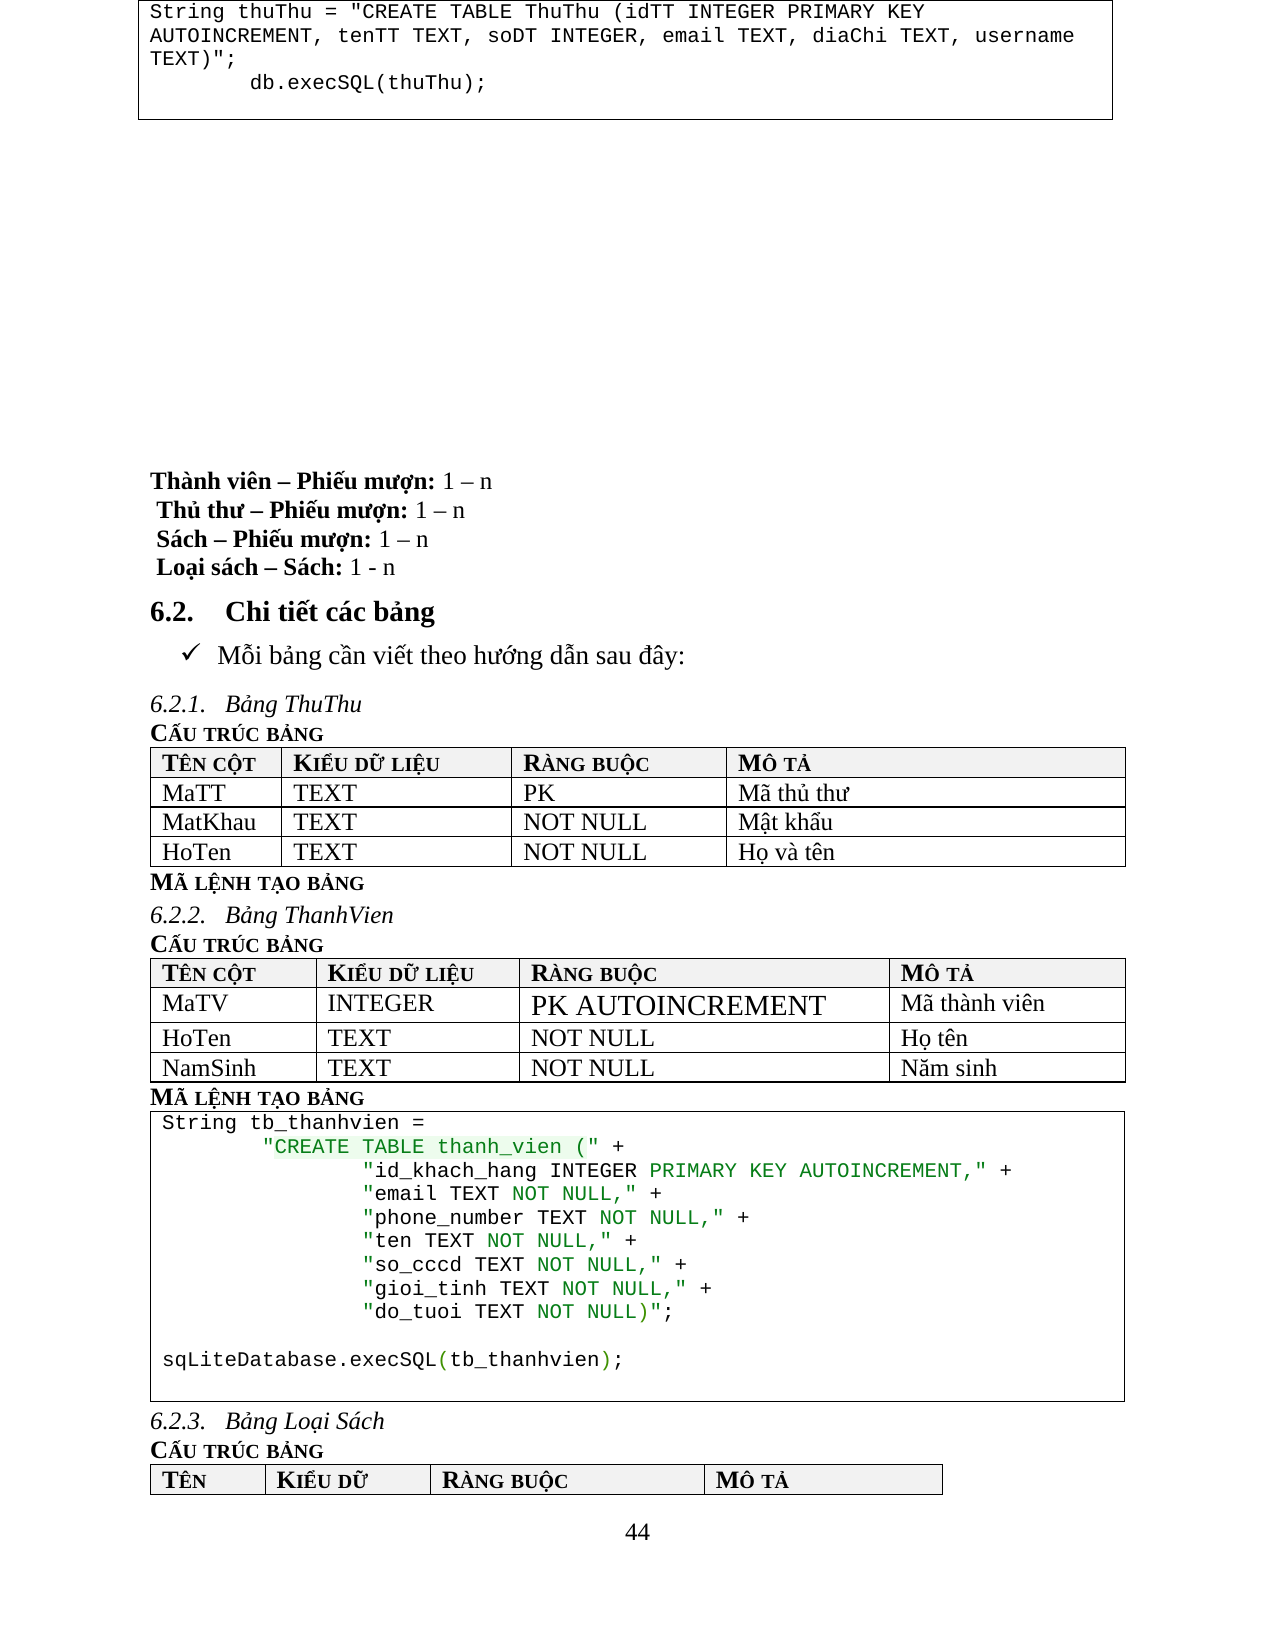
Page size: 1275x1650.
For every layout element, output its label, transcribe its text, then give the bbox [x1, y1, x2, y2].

table_header Tên cột [151, 959, 316, 987]
table_cell NOT NULL [512, 808, 726, 836]
table_header String tb_thanhvien = "CREATE TABLE thanh_vien (" + "id_khach_hang INTEGER PRIMARY KEY AUTOINCREMENT," + "email TEXT NOT NULL," + "phone_number TEXT NOT NULL," + "ten TEXT NOT NULL," + "so_cccd TEXT NOT NULL," + "gioi_tinh TEXT NOT NULL," + "do_tuoi TEXT NOT NULL)"; sqLiteDatabase.execSQL(tb_thanhvien); [151, 1112, 1124, 1401]
subtitle Bảng ThanhVien [150, 900, 1125, 929]
text Thủ thư – Phiếu mượn: 1 – n [150, 495, 1125, 524]
table_header Ràng buộc [512, 748, 726, 777]
table_cell MaTV [151, 988, 316, 1022]
table_cell Mã thành viên [890, 988, 1125, 1022]
text Loại sách – Sách: 1 - n [150, 552, 1125, 581]
table_cell HoTen [151, 837, 281, 866]
table_cell TEXT [317, 1023, 519, 1052]
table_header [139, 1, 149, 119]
text Mã lệnh tạo bảng [150, 1083, 1125, 1111]
table_cell INTEGER [317, 988, 519, 1022]
table_header Mô tả [705, 1465, 942, 1494]
text Mã lệnh tạo bảng [150, 867, 1125, 896]
text Cấu trúc bảng [150, 929, 1125, 957]
table_cell NOT NULL [512, 837, 726, 866]
table_cell Mật khẩu [727, 808, 1125, 836]
table_cell HoTen [151, 1023, 316, 1052]
table_cell MatKhau [151, 808, 281, 836]
table_cell TEXT [282, 778, 511, 806]
table_cell TEXT [282, 837, 511, 866]
subtitle Bảng ThuThu [150, 689, 1125, 718]
table_cell Năm sinh [890, 1053, 1125, 1081]
table_header Mô tả [727, 748, 1125, 777]
subtitle Chi tiết các bảng [150, 594, 1125, 627]
subtitle Bảng Loại Sách [150, 1406, 1125, 1435]
table_header Tên cột [151, 1465, 265, 1494]
text Cấu trúc bảng [150, 718, 1125, 747]
table_cell TEXT [317, 1053, 519, 1081]
table_cell NOT NULL [520, 1023, 889, 1052]
table_header Ràng buộc [520, 959, 889, 987]
table_cell MaTT [151, 778, 281, 806]
table_header Tên cột [151, 748, 281, 777]
table_header Kiểu dữ liệu [266, 1465, 430, 1494]
text Sách – Phiếu mượn: 1 – n [150, 524, 1125, 552]
table_cell Mã thủ thư [727, 778, 1125, 806]
text Thành viên – Phiếu mượn: 1 – n [150, 466, 1125, 495]
table_header Kiểu dữ liệu [317, 959, 519, 987]
table_header Mô tả [890, 959, 1125, 987]
list Mỗi bảng cần viết theo hướng dẫn sau đây: [179, 639, 1125, 670]
table_cell Họ tên [890, 1023, 1125, 1052]
table_header Ràng buộc [431, 1465, 704, 1494]
text Cấu trúc bảng [150, 1435, 1125, 1464]
table_cell TEXT [282, 808, 511, 836]
table_cell NOT NULL [520, 1053, 889, 1081]
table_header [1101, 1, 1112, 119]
table_cell Họ và tên [727, 837, 1125, 866]
table_cell NamSinh [151, 1053, 316, 1081]
table_cell PK [512, 778, 726, 806]
table_header Kiểu dữ liệu [282, 748, 511, 777]
